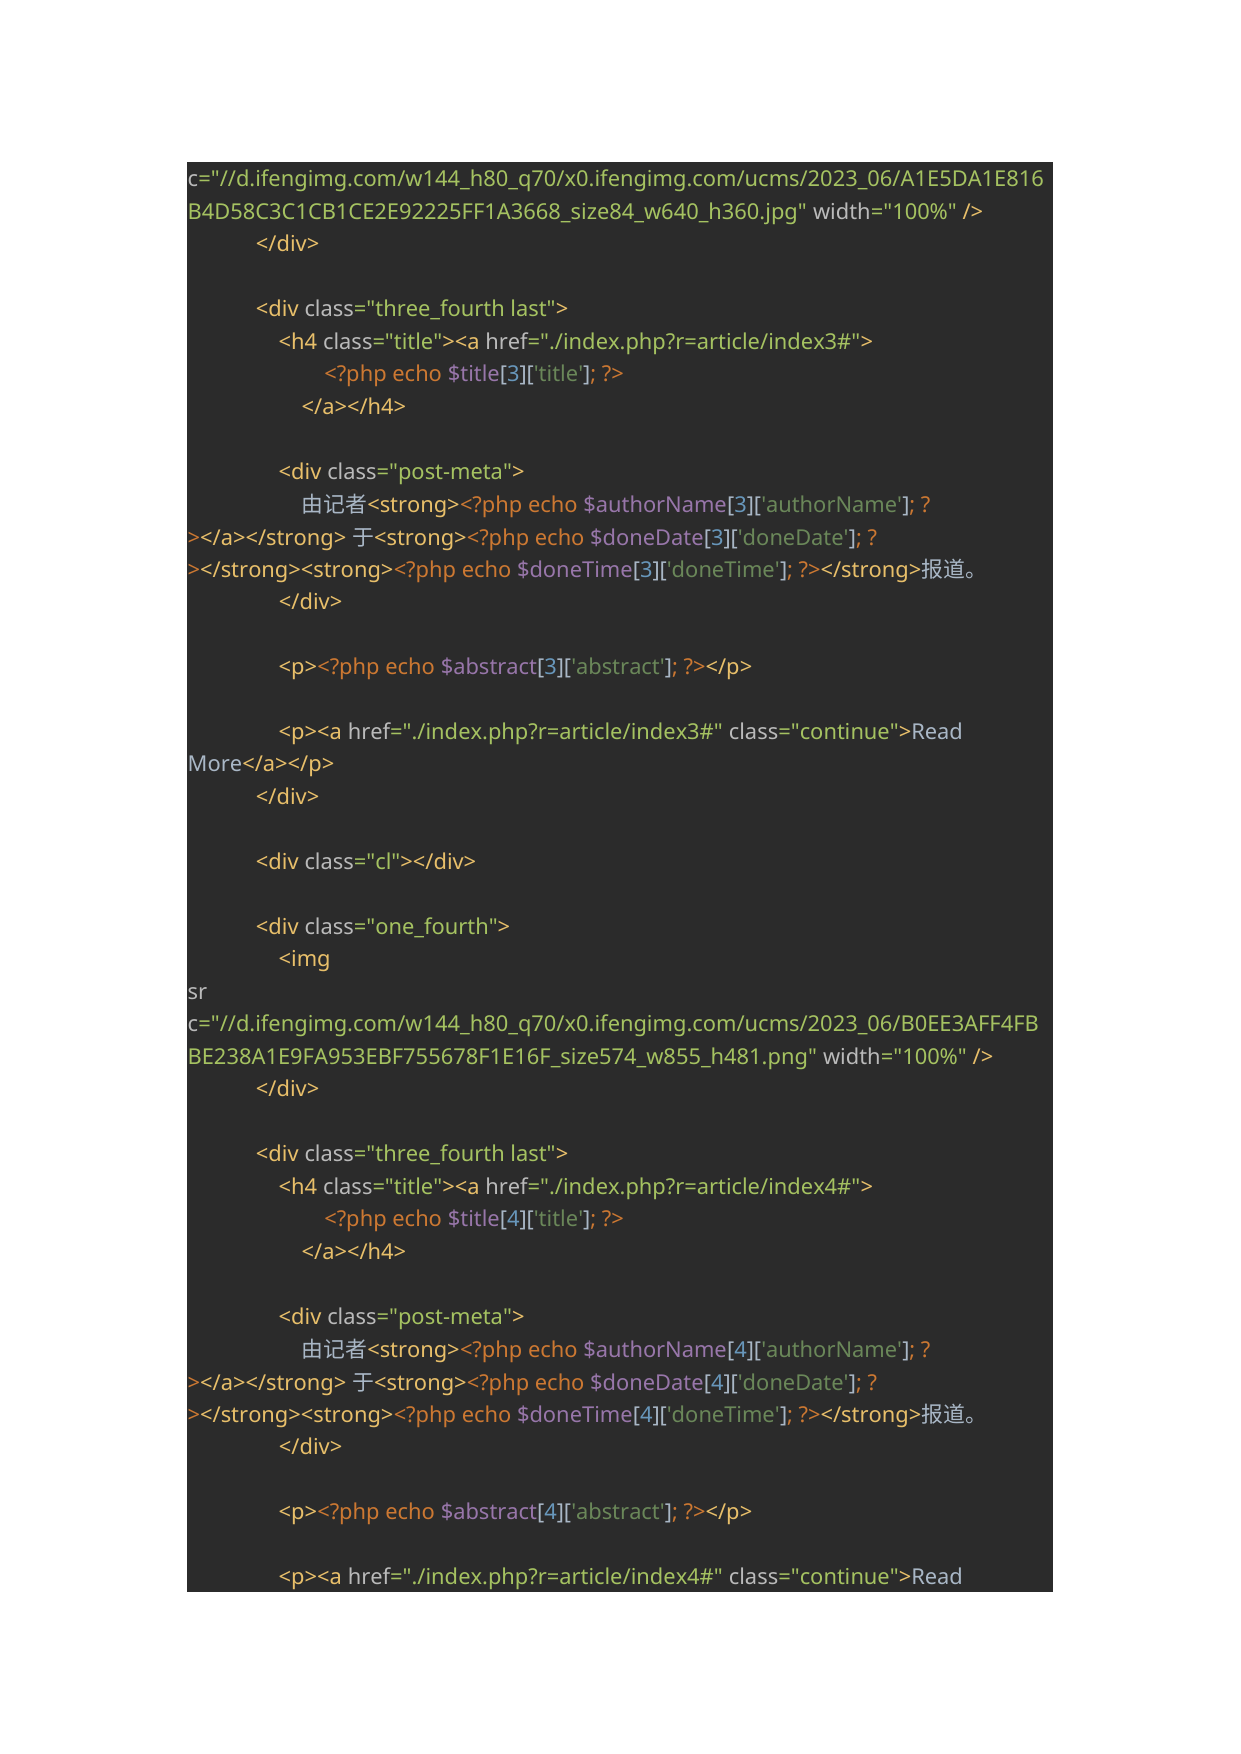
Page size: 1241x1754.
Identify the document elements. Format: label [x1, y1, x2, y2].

text [187, 162, 1053, 1592]
